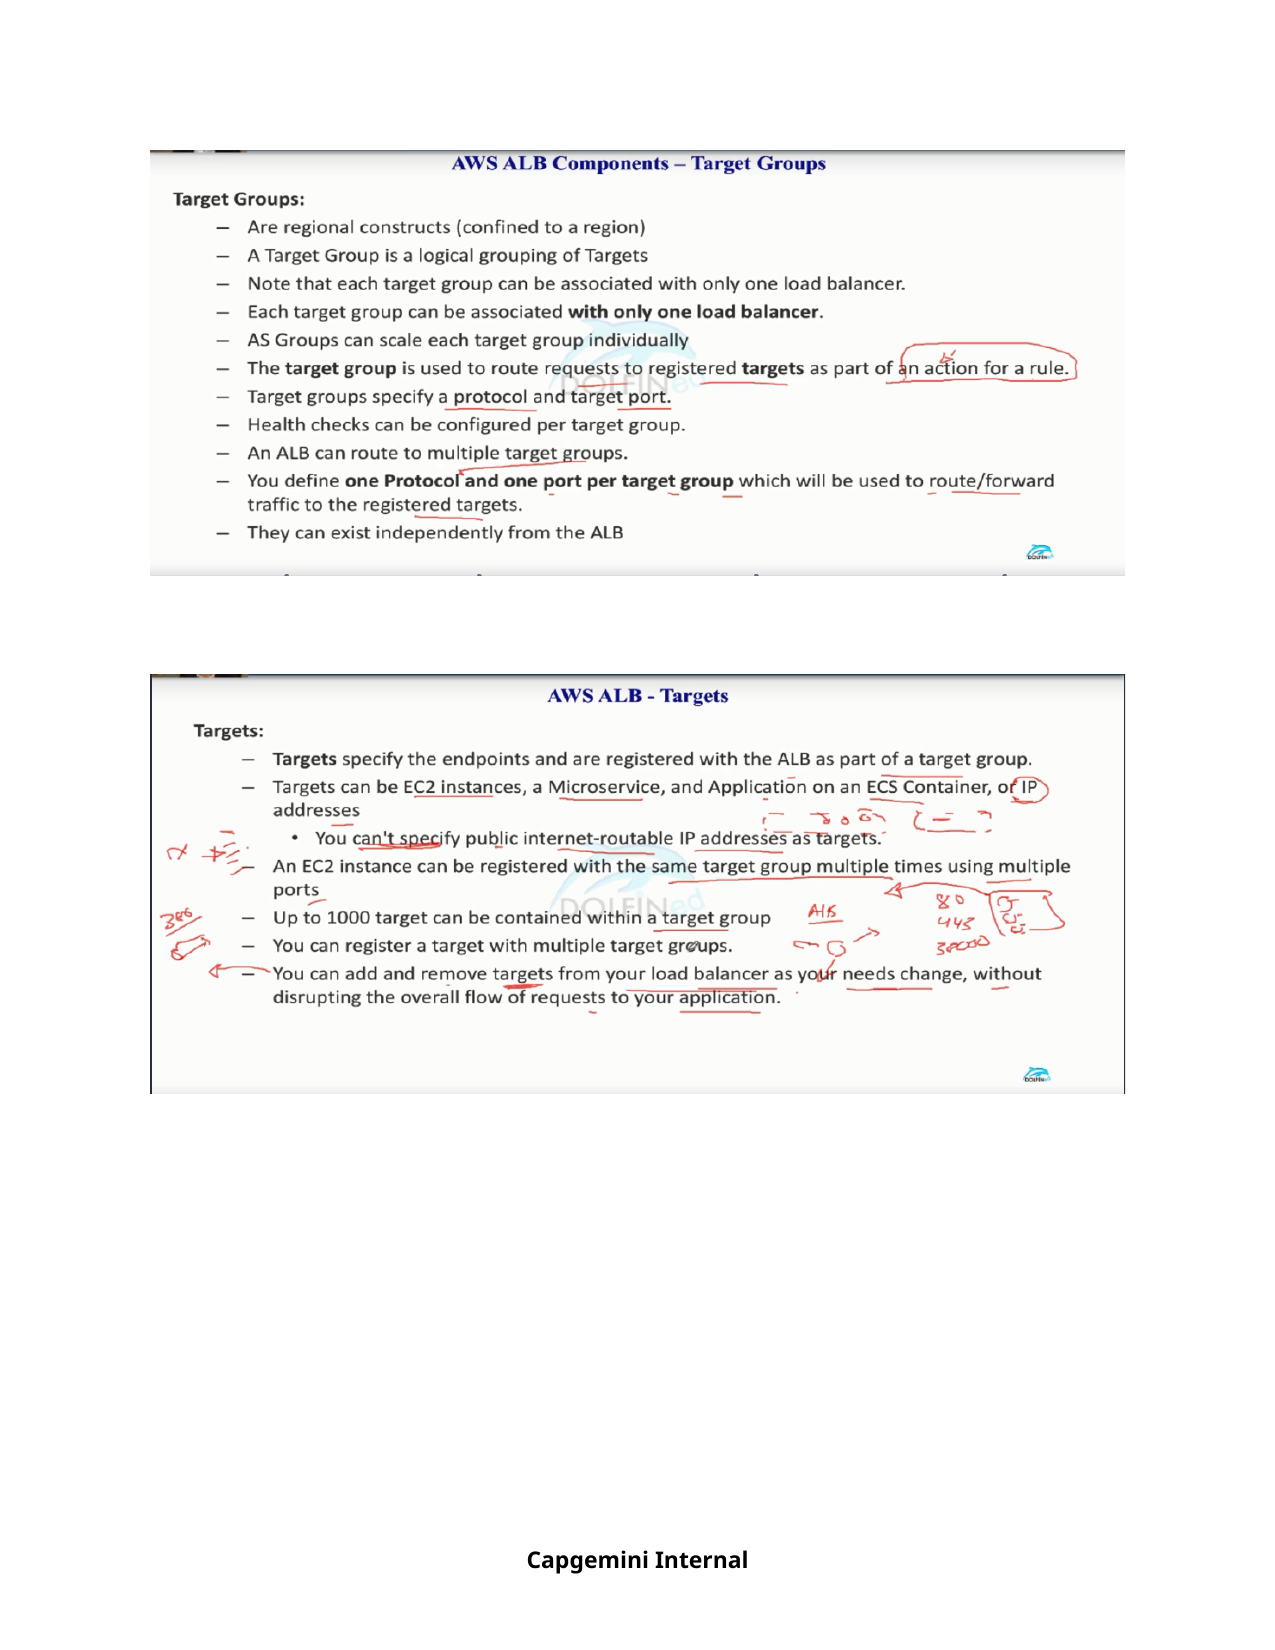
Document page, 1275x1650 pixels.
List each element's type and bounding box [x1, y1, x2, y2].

picture [150, 674, 1125, 1094]
picture [150, 150, 1125, 576]
